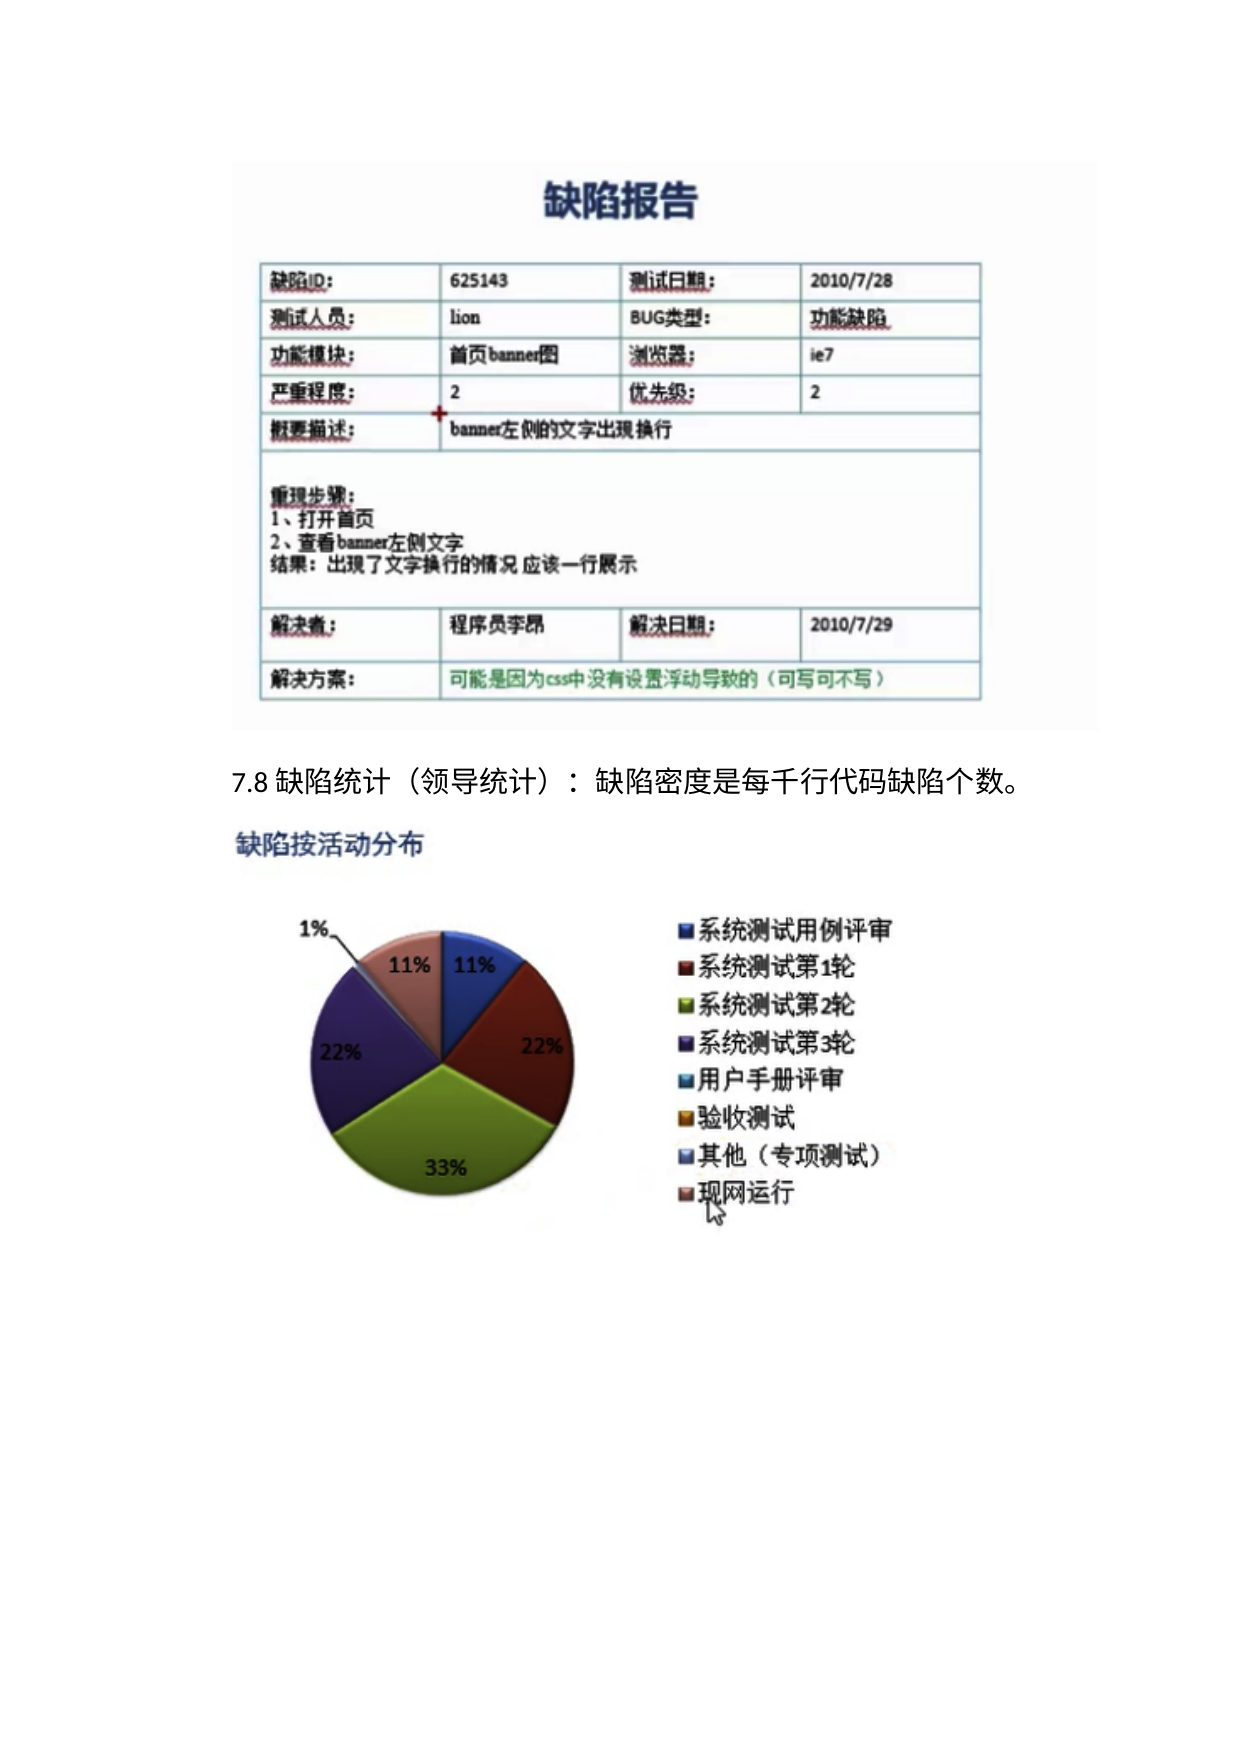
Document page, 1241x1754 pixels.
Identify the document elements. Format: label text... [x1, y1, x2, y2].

picture [231, 162, 1098, 731]
picture [231, 812, 996, 1251]
list 7.8 缺陷统计（领导统计）：缺陷密度是每千行代码缺陷个数。 [187, 747, 1053, 812]
